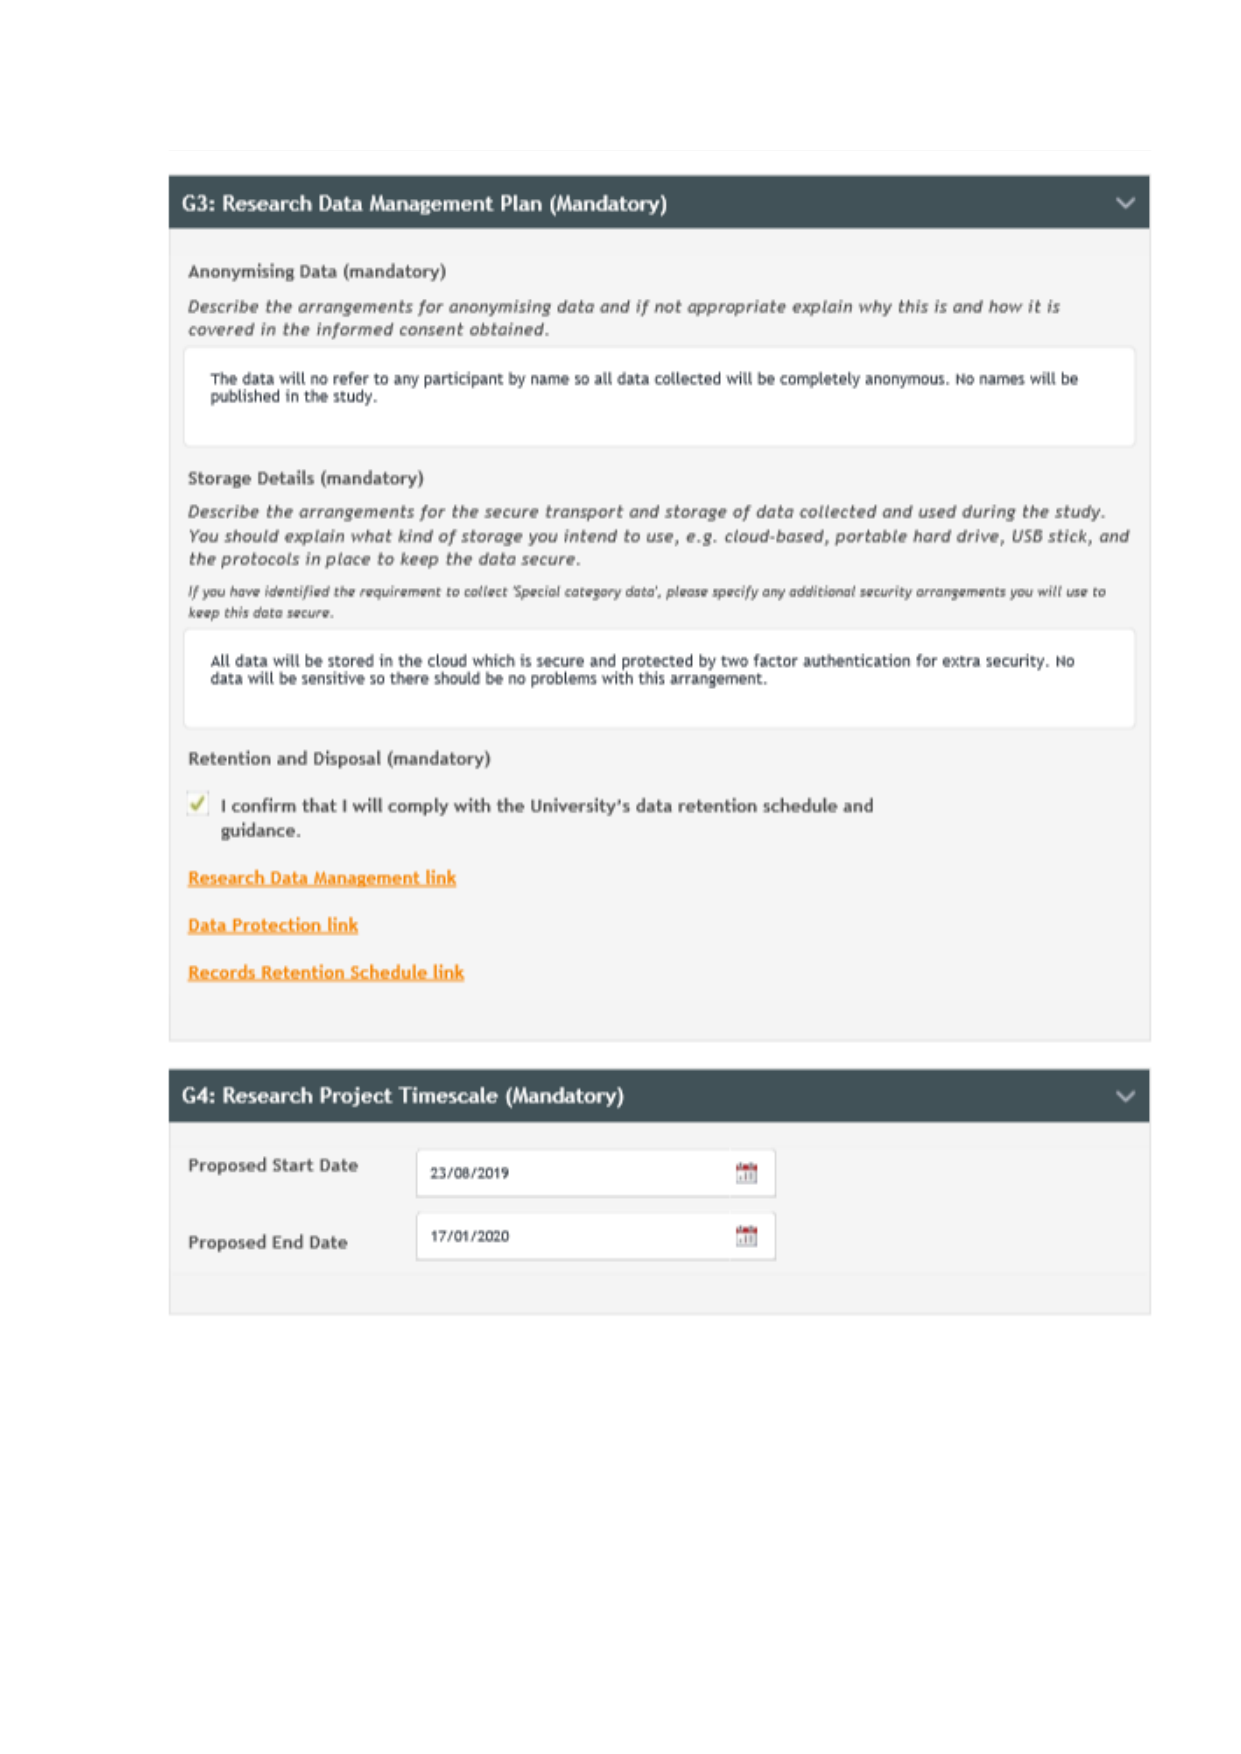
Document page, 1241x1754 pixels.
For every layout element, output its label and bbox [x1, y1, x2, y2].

picture [150, 150, 1176, 1339]
